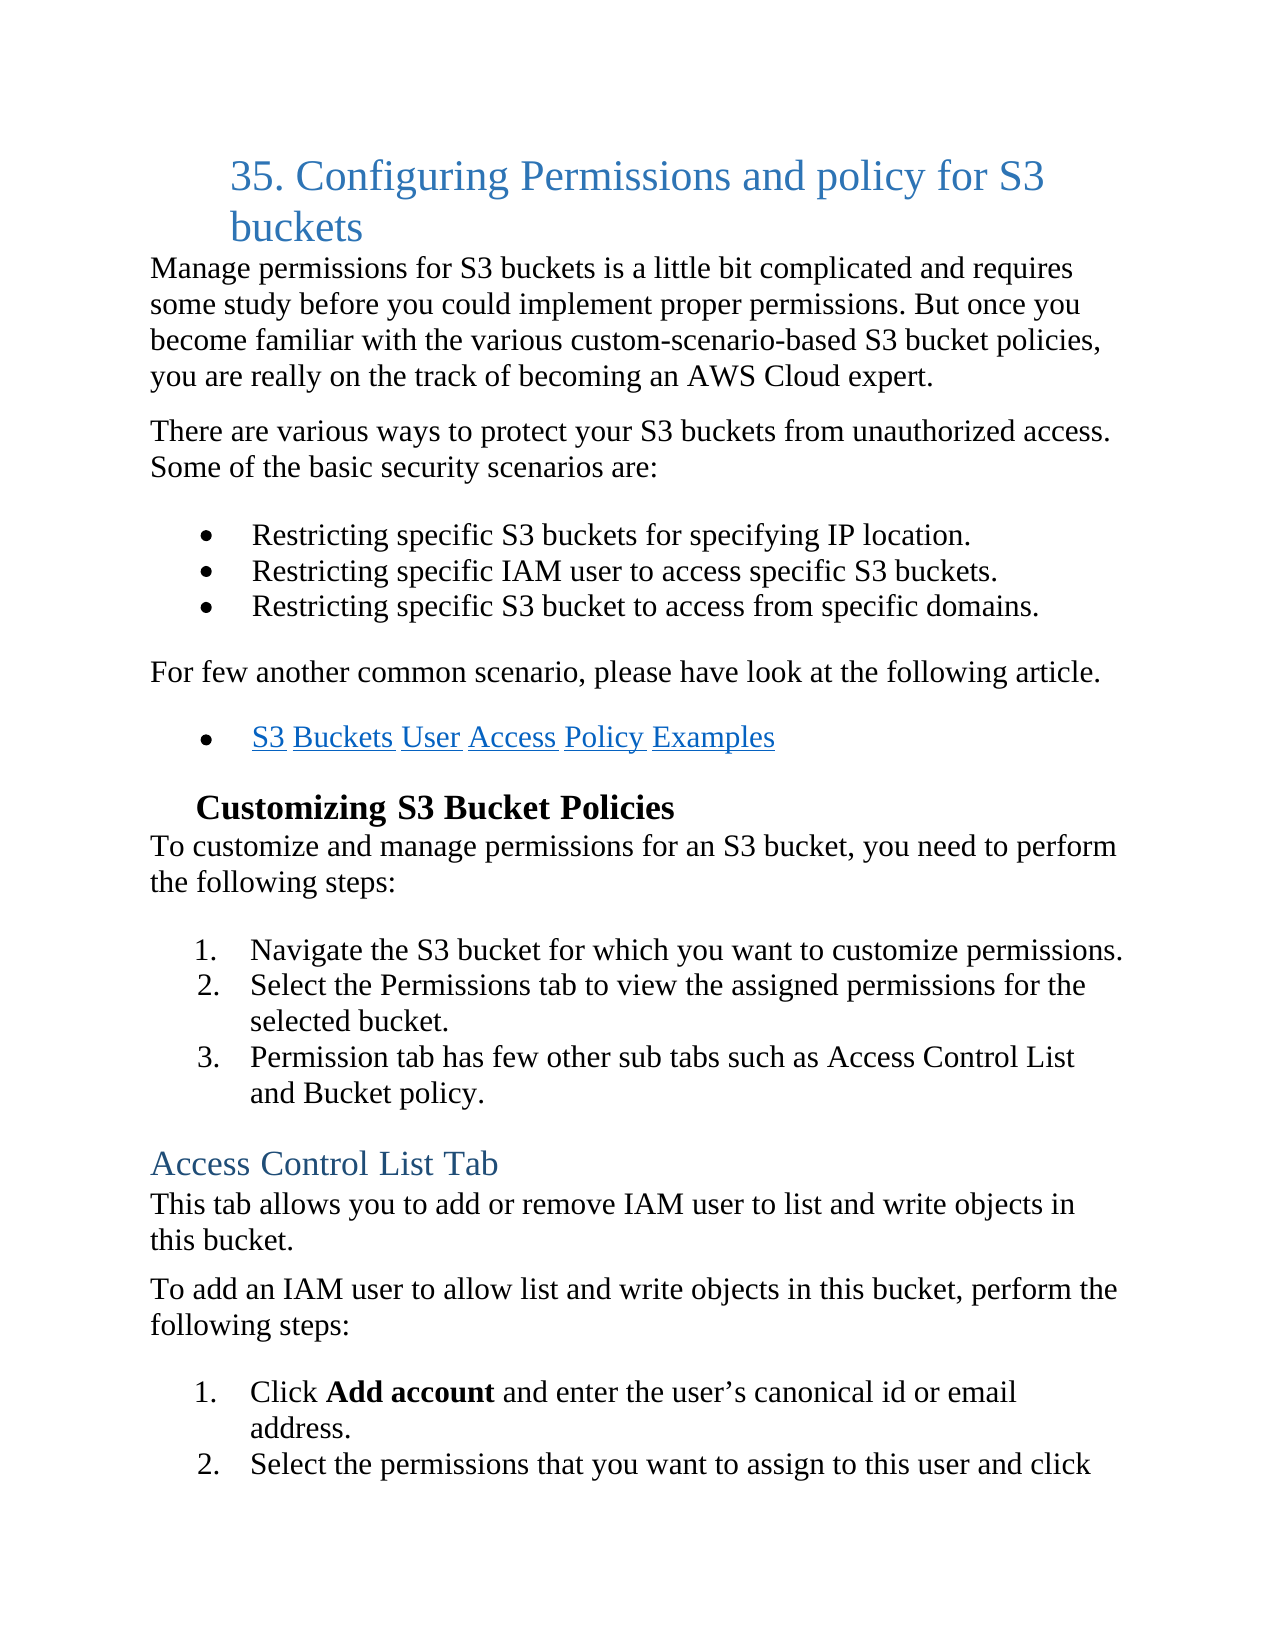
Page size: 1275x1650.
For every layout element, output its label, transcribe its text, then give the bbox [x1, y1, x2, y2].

text For few another common scenario, please have look at the following article. [150, 655, 1135, 688]
text 1. Navigate the S3 bucket for which you want to customize permissions. [194, 931, 1135, 967]
text Manage permissions for S3 buckets is a little bit complicated and requires [150, 252, 1135, 286]
text 1. Click Add account and enter the user’s canonical id or email address. [194, 1373, 1022, 1445]
text There are various ways to protect your S3 buckets from unauthorized access. Some of the basic security scenarios are: [150, 413, 1117, 484]
text Restricting specific S3 buckets for specifying IP location. Restricting specific IAM user to access specific S3 buckets. Restricting specific S3 bucket to access from specific domains. [252, 516, 1045, 624]
text To customize and manage permissions for an S3 bucket, you need to perform the following steps: [150, 828, 1123, 899]
text some study before you could implement proper permissions. But once you become familiar with the various custom-scenario-based S3 bucket policies, you are really on the track of becoming an AWS Cloud expert. [150, 286, 1107, 393]
text 2. Select the permissions that you want to assign to this user and click [197, 1445, 1135, 1481]
text Access Control List Tab [150, 1142, 1135, 1183]
text This tab allows you to add or remove IAM user to list and write objects in this bucket. [150, 1186, 1081, 1257]
text S3 Buckets User Access Policy Examples [252, 720, 1135, 753]
text Customizing S3 Bucket Policies [195, 786, 1135, 827]
text 2. Select the Permissions tab to view the assigned permissions for the selected bucket. [197, 967, 1092, 1038]
text 3. Permission tab has few other sub tabs such as Access Control List and Bucket policy. [197, 1038, 1081, 1110]
text To add an IAM user to allow list and write objects in this bucket, perform the following steps: [150, 1270, 1123, 1342]
text 35. Configuring Permissions and policy for S3 buckets [230, 150, 1046, 251]
